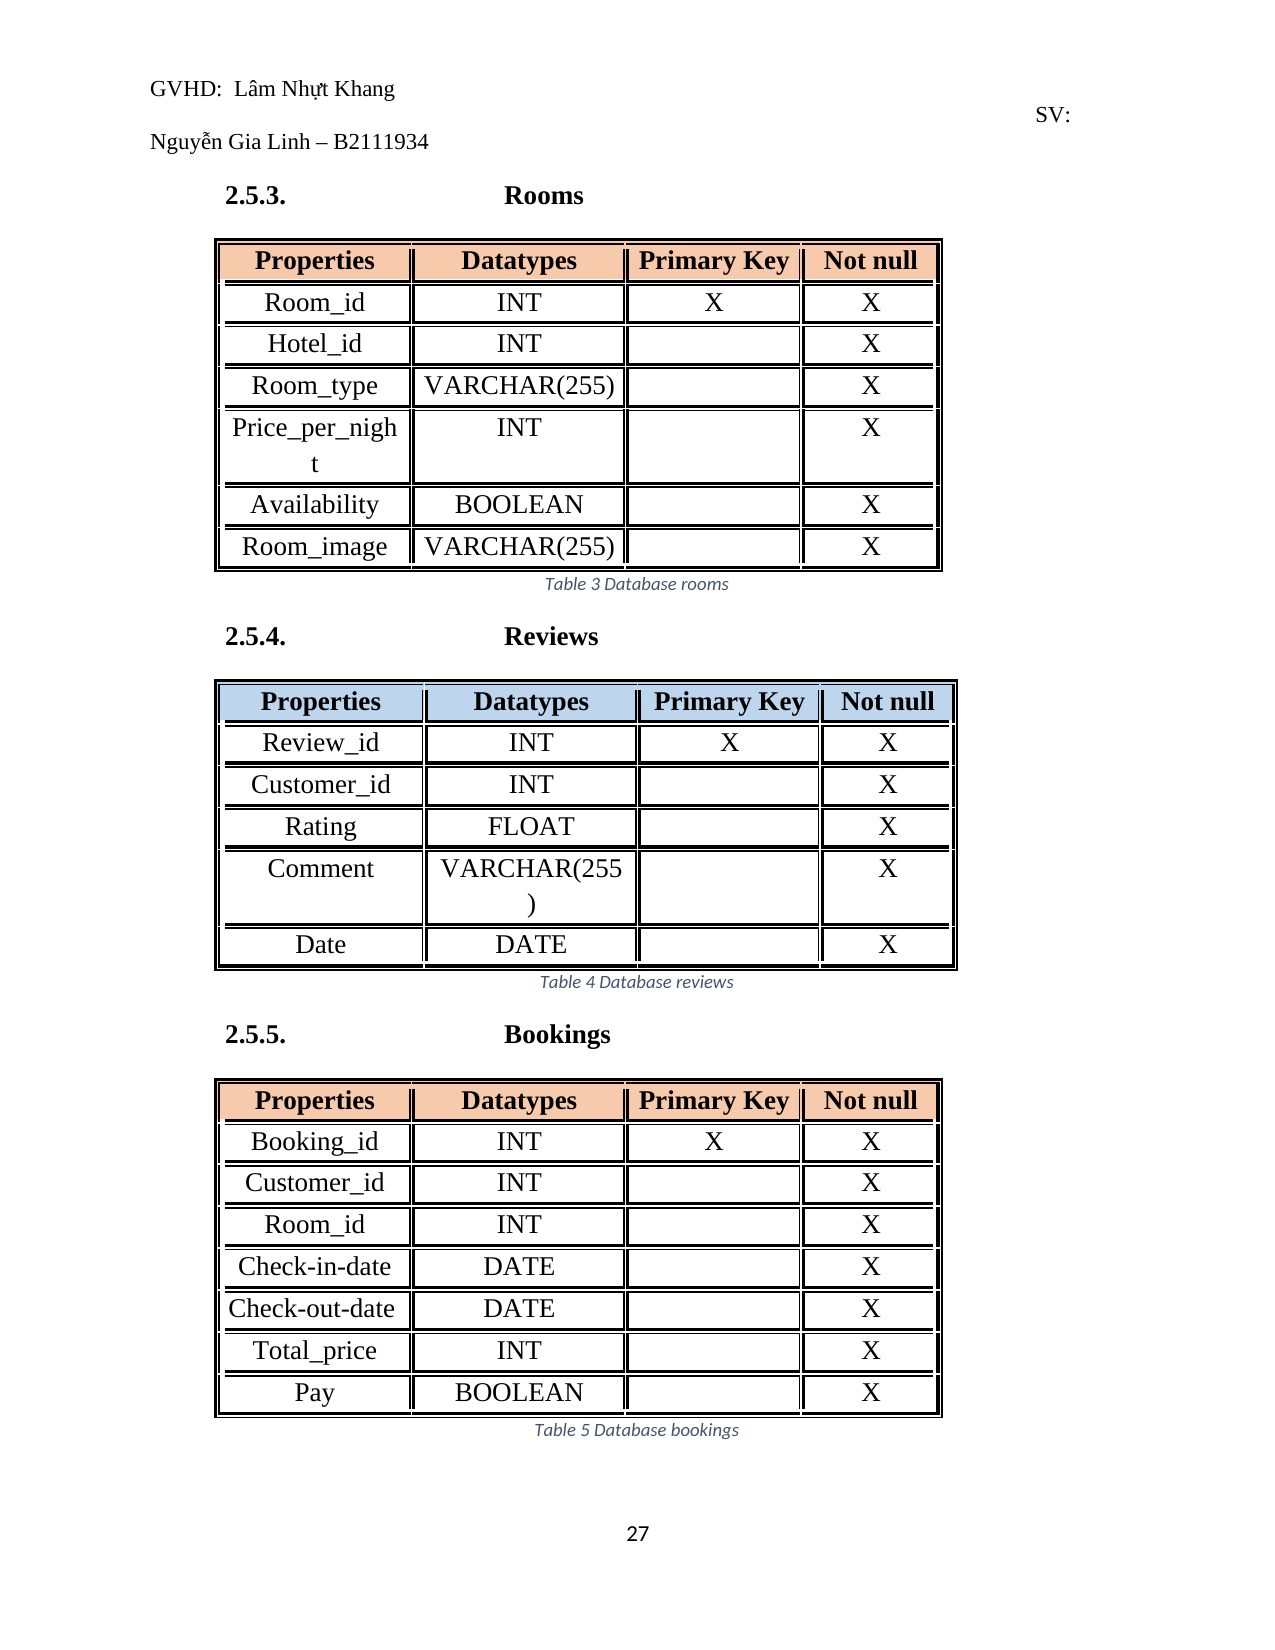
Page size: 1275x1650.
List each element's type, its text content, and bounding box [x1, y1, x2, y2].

table_cell X [802, 280, 939, 321]
table_cell [629, 1250, 799, 1286]
table_cell Booking_id [217, 1119, 412, 1160]
table_cell X [802, 1119, 939, 1160]
table_header Not null [802, 245, 936, 279]
table_cell BOOLEAN [415, 488, 623, 524]
text Table 4 Database reviews [150, 971, 1125, 993]
table_cell INT [428, 727, 635, 761]
table_cell Check-in-date [217, 1244, 412, 1286]
table_cell VARCHAR(255) [412, 524, 626, 566]
table_header Datatypes [425, 682, 638, 720]
table_cell [629, 411, 799, 482]
table_cell INT [415, 1209, 623, 1244]
table_cell [641, 768, 818, 803]
table_cell X [821, 923, 955, 964]
table_cell INT [415, 1125, 623, 1160]
table_cell X [802, 405, 939, 482]
table_cell X [802, 321, 939, 363]
table_cell INT [415, 327, 623, 363]
table_cell Review_id [217, 720, 424, 761]
table_cell INT [415, 1167, 623, 1202]
table_cell X [802, 1370, 939, 1412]
table_cell [641, 810, 818, 845]
text Table 3 Database rooms [150, 572, 1125, 595]
table_cell [629, 1209, 799, 1244]
table_cell INT [415, 411, 623, 482]
table_header Not null [802, 1084, 936, 1119]
table_cell Price_per_night [217, 405, 412, 482]
table_cell [629, 1293, 799, 1328]
table_cell X [821, 804, 955, 845]
table_cell Customer_id [217, 1160, 412, 1202]
table_cell X [802, 363, 939, 405]
table_cell [638, 923, 821, 964]
table_cell Check-out-date [217, 1286, 412, 1328]
table_header Datatypes [412, 241, 626, 279]
table_header Primary Key [626, 1081, 802, 1119]
table_cell Room_image [217, 524, 412, 566]
table_cell [629, 1167, 799, 1202]
text Table 5 Database bookings [150, 1418, 1125, 1441]
table_header Primary Key [638, 682, 821, 720]
table_cell [626, 524, 802, 566]
table_cell X [802, 1160, 939, 1202]
table_cell DATE [415, 1250, 623, 1286]
table_cell Room_id [217, 280, 412, 321]
table_cell X [802, 1202, 939, 1244]
table_cell X [821, 845, 955, 922]
table_header Datatypes [412, 1081, 626, 1119]
table_cell INT [415, 286, 623, 321]
table_cell Total_price [217, 1328, 412, 1370]
table_cell Room_id [217, 1202, 412, 1244]
table_cell X [629, 1125, 799, 1160]
table_cell Pay [217, 1370, 412, 1412]
list Reviews [225, 620, 1125, 651]
table_header Properties [217, 241, 412, 279]
table_cell Room_type [217, 363, 412, 405]
table_cell [629, 327, 799, 363]
table_cell X [802, 1244, 939, 1286]
table_cell [626, 1370, 802, 1412]
table_cell Comment [217, 845, 424, 922]
table_cell X [821, 761, 955, 803]
table_cell [629, 488, 799, 524]
table_header Properties [217, 682, 424, 720]
list Bookings [225, 1018, 1125, 1050]
table_cell VARCHAR(255) [415, 369, 623, 405]
table_cell Customer_id [217, 761, 424, 803]
table_cell DATE [415, 1293, 623, 1328]
table_cell X [802, 482, 939, 524]
table_cell X [629, 286, 799, 321]
table_cell X [641, 727, 818, 761]
table_cell Rating [217, 804, 424, 845]
table_cell X [802, 1328, 939, 1370]
table_cell Hotel_id [217, 321, 412, 363]
table_cell Availability [217, 482, 412, 524]
table_cell INT [428, 768, 635, 803]
table_cell VARCHAR(255) [428, 852, 635, 922]
table_cell X [802, 1286, 939, 1328]
table_cell BOOLEAN [412, 1370, 626, 1412]
table_cell INT [415, 1334, 623, 1370]
table_cell [641, 852, 818, 922]
table_header Properties [217, 1081, 412, 1119]
list Rooms [225, 179, 1125, 210]
table_cell Date [217, 923, 424, 964]
table_cell [629, 369, 799, 405]
table_cell X [802, 524, 939, 566]
table_cell DATE [425, 923, 638, 964]
table_cell [629, 1334, 799, 1370]
table_header Primary Key [626, 241, 802, 279]
table_header Not null [821, 685, 952, 720]
table_cell FLOAT [428, 810, 635, 845]
table_cell X [821, 720, 955, 761]
